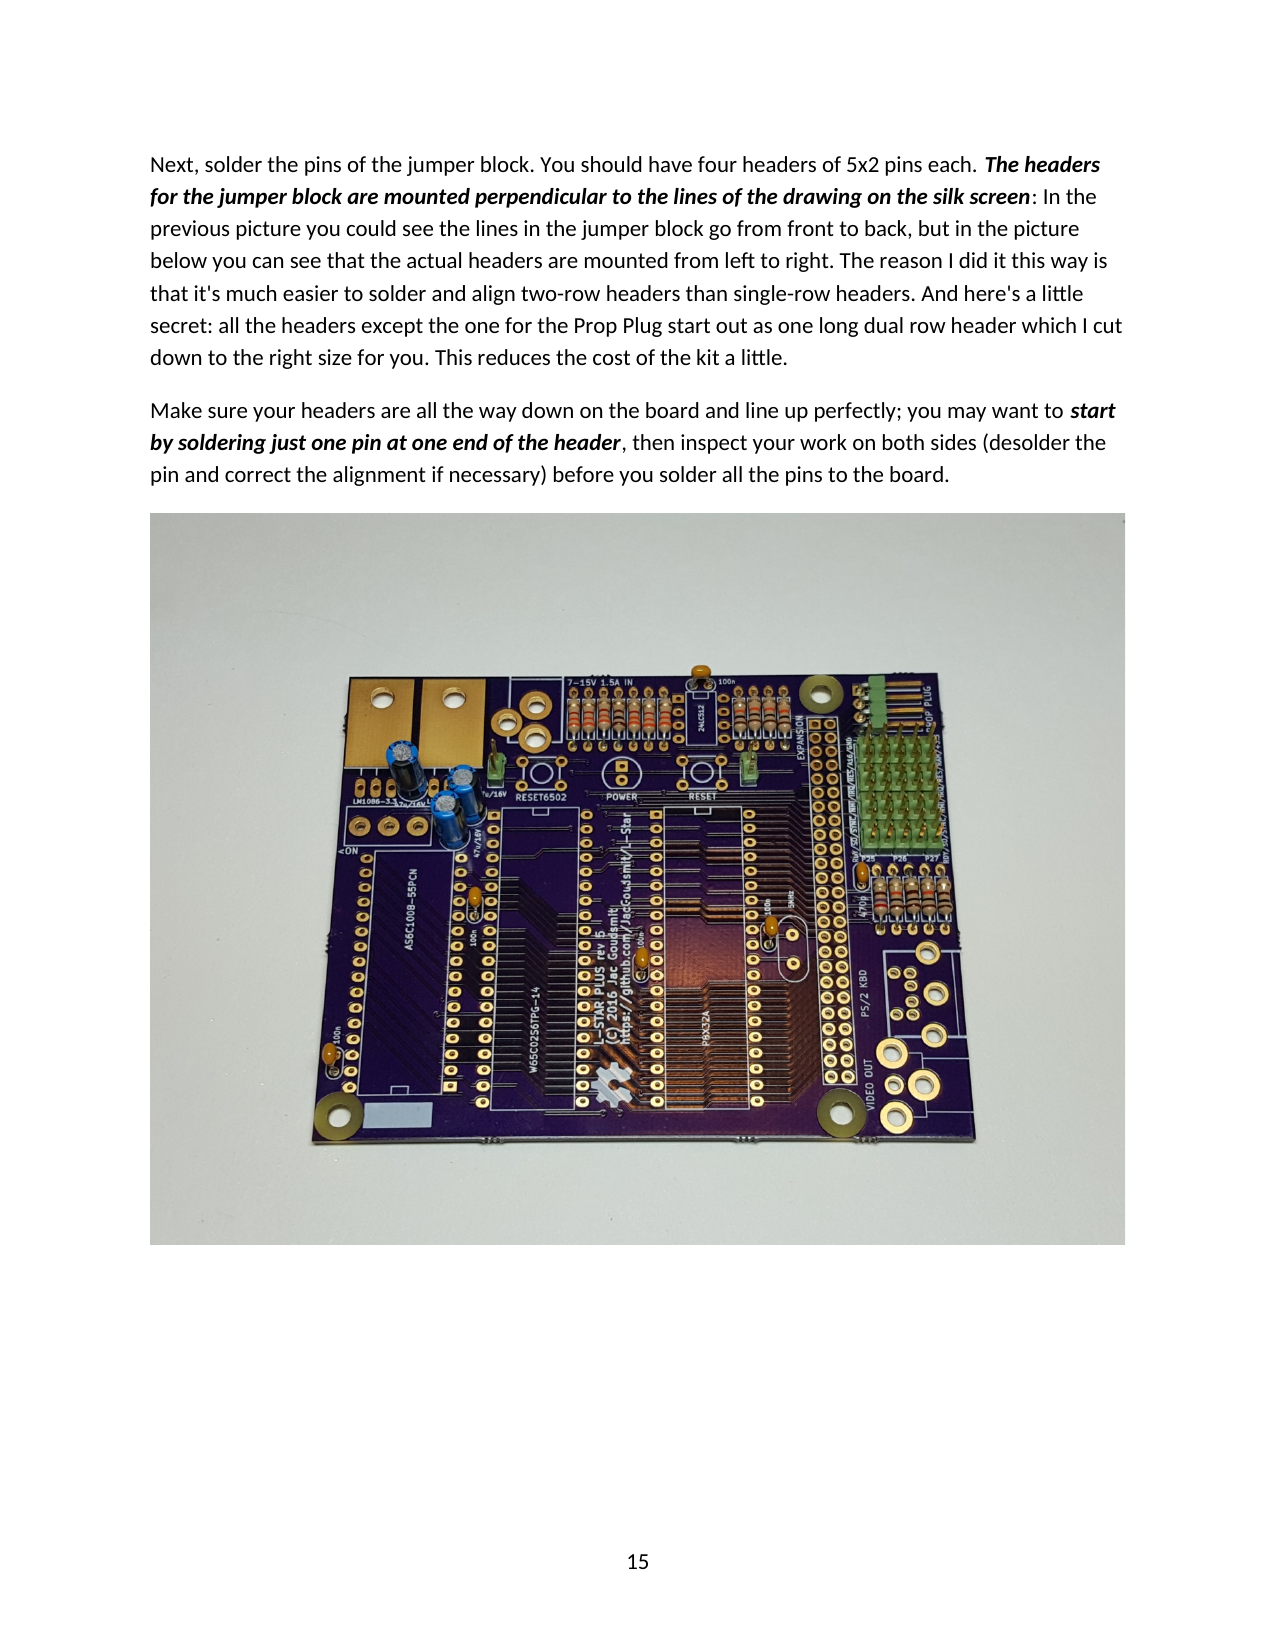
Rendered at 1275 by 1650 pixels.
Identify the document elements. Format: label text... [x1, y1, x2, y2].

picture [150, 513, 1125, 1245]
text Make sure your headers are all the way down on the board and line up perfectly; you may want to start by soldering just one pin at one end of the header, then inspect your work on both sides (desolder the pin and correct the alignment if necessary) before you solder all the pins to the board. [150, 396, 1125, 488]
text Next, solder the pins of the jumper block. You should have four headers of 5x2 pins each. The headers for the jumper block are mounted perpendicular to the lines of the drawing on the silk screen: In the previous picture you could see the lines in the jumper block go from front to back, but in the picture below you can see that the actual headers are mounted from left to right. The reason I did it this way is that it's much easier to solder and align two-row headers than single-row headers. And here's a little secret: all the headers except the one for the Prop Plug start out as one long dual row header which I cut down to the right size for you. This reduces the cost of the kit a little. [150, 150, 1125, 371]
